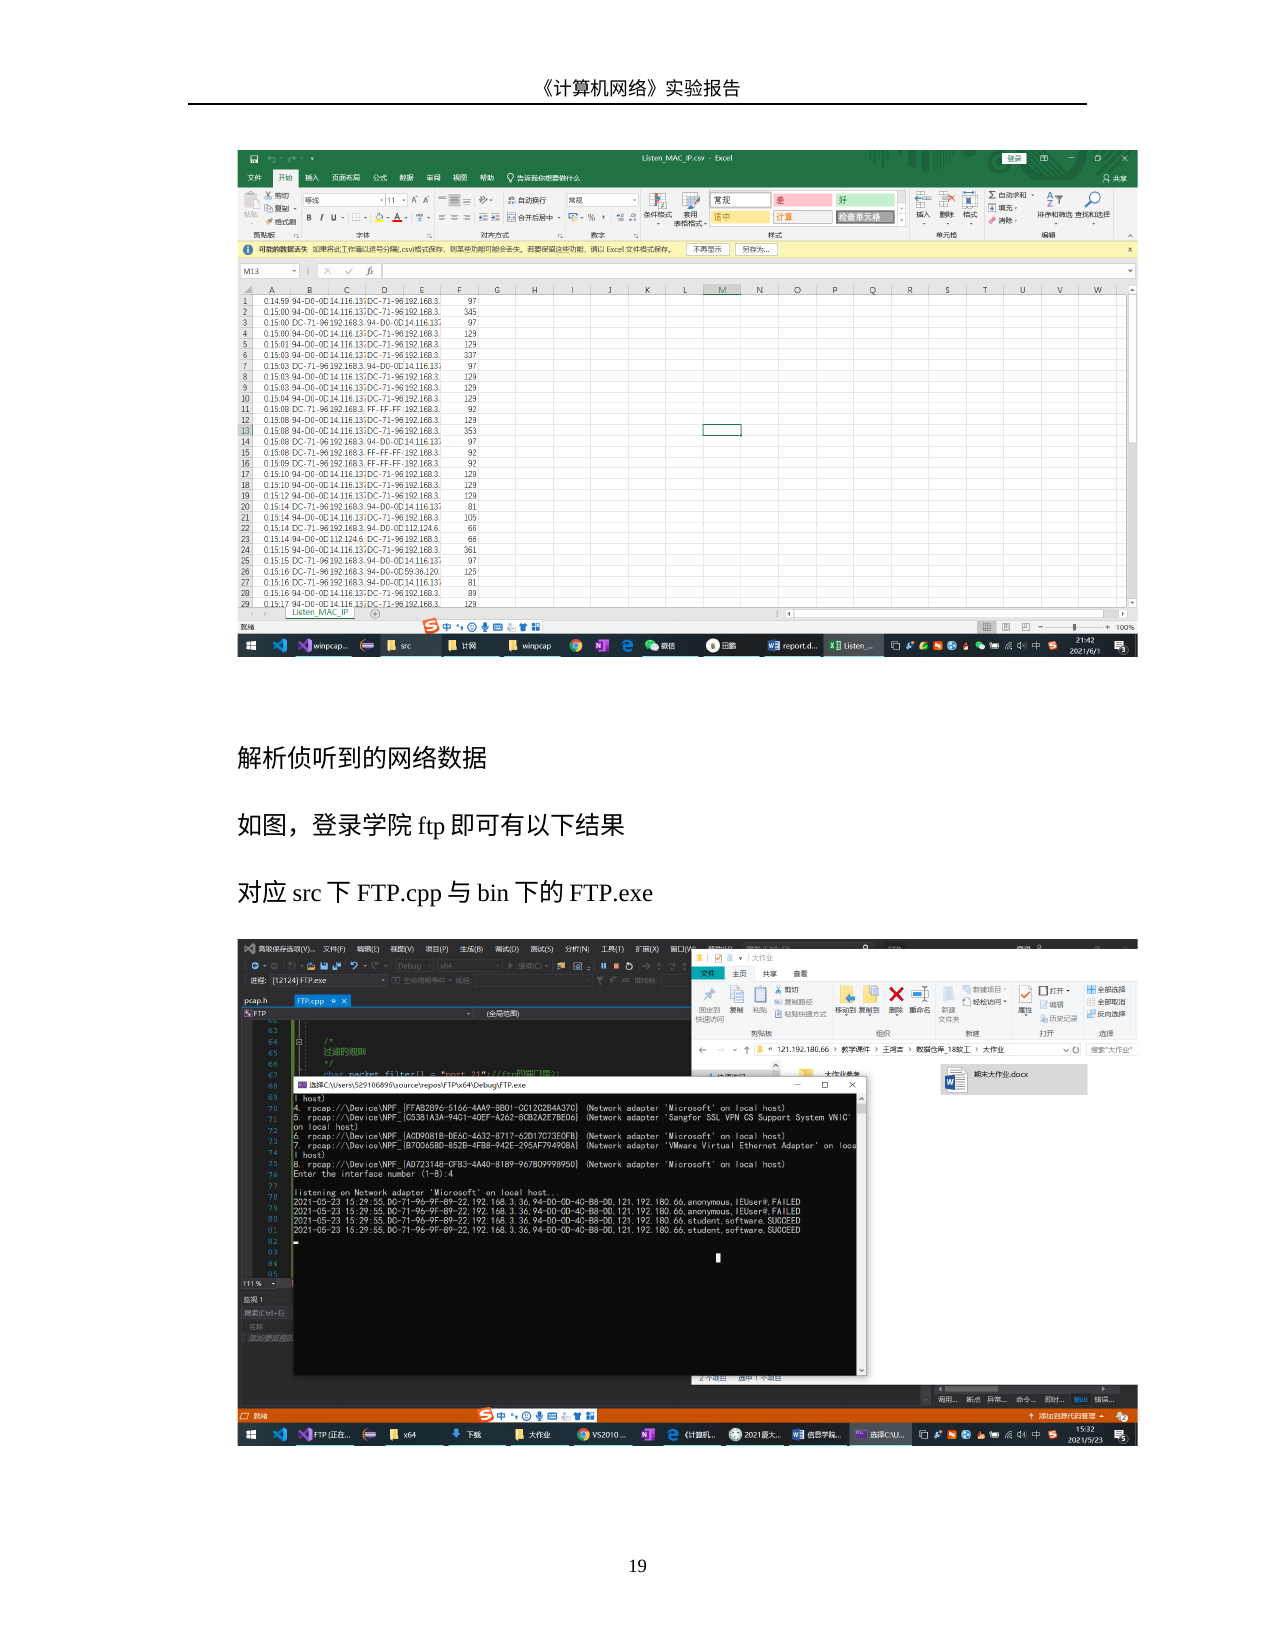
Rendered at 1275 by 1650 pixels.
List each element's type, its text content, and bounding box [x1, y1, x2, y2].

picture [237, 150, 1138, 657]
picture [237, 939, 1138, 1446]
list 对应src下FTP.cpp与bin下的FTP.exe [187, 872, 1087, 909]
list 解析侦听到的网络数据 [187, 739, 1087, 775]
list 如图，登录学院ftp即可有以下结果 [187, 806, 1087, 842]
